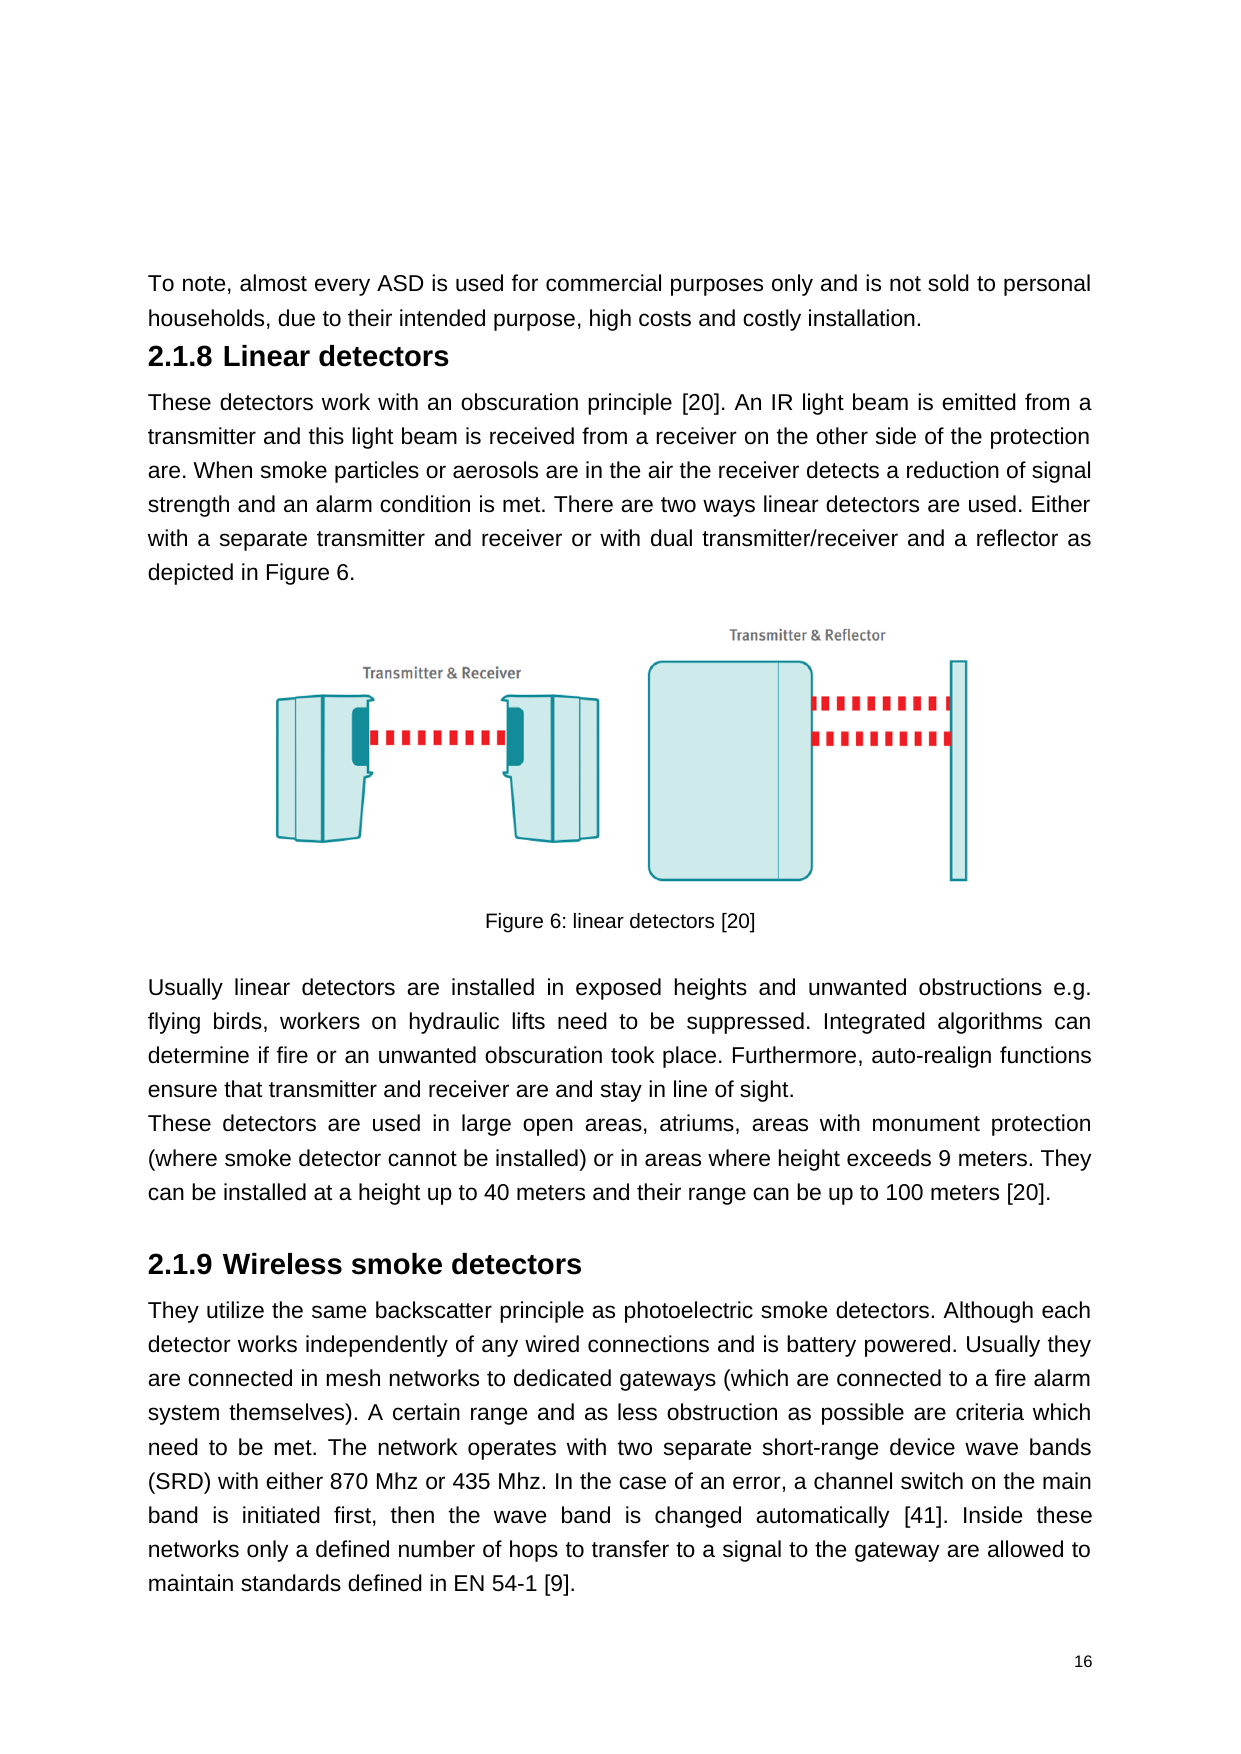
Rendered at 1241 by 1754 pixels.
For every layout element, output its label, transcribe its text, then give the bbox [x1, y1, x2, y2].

text Figure 6: linear detectors [148, 908, 1092, 932]
text These detectors are used in large open areas, atriums, areas with monument protection (where smoke detector cannot be installed) or in areas where height exceeds 9 meters. They can be installed at a height up to 40 meters and their range can be up to 100 meters . [148, 1110, 1092, 1205]
text To note, almost every ASD is used for commercial purposes only and is not sold to personal households, due to their intended purpose, high costs and costly installation. [148, 270, 1092, 331]
picture [268, 627, 972, 889]
subtitle Wireless smoke detectors [148, 1247, 1092, 1281]
text These detectors work with an obscuration principle . An IR light beam is emitted from a transmitter and this light beam is received from a receiver on the other side of the protection are. When smoke particles or aerosols are in the air the receiver detects a reduction of signal strength and an alarm condition is met. There are two ways linear detectors are used. Either with a separate transmitter and receiver or with dual transmitter/receiver and a reflector as depicted in Figure 6. [148, 388, 1092, 586]
subtitle Linear detectors [148, 339, 1092, 372]
text Usually linear detectors are installed in exposed heights and unwanted obstructions e.g. flying birds, workers on hydraulic lifts need to be suppressed. Integrated algorithms can determine if fire or an unwanted obscuration took place. Furthermore, auto-realign functions ensure that transmitter and receiver are and stay in line of sight. [148, 974, 1092, 1103]
text They utilize the same backscatter principle as photoelectric smoke detectors. Although each detector works independently of any wired connections and is battery powered. Usually they are connected in mesh networks to dedicated gateways (which are connected to a fire alarm system themselves). A certain range and as less obstruction as possible are criteria which need to be met. The network operates with two separate short-range device wave bands (SRD) with either 870 Mhz or 435 Mhz. In the case of an error, a channel switch on the main band is initiated first, then the wave band is changed automatically . Inside these networks only a defined number of hops to transfer to a signal to the gateway are allowed to maintain standards defined in EN 54-1 . [148, 1297, 1092, 1597]
